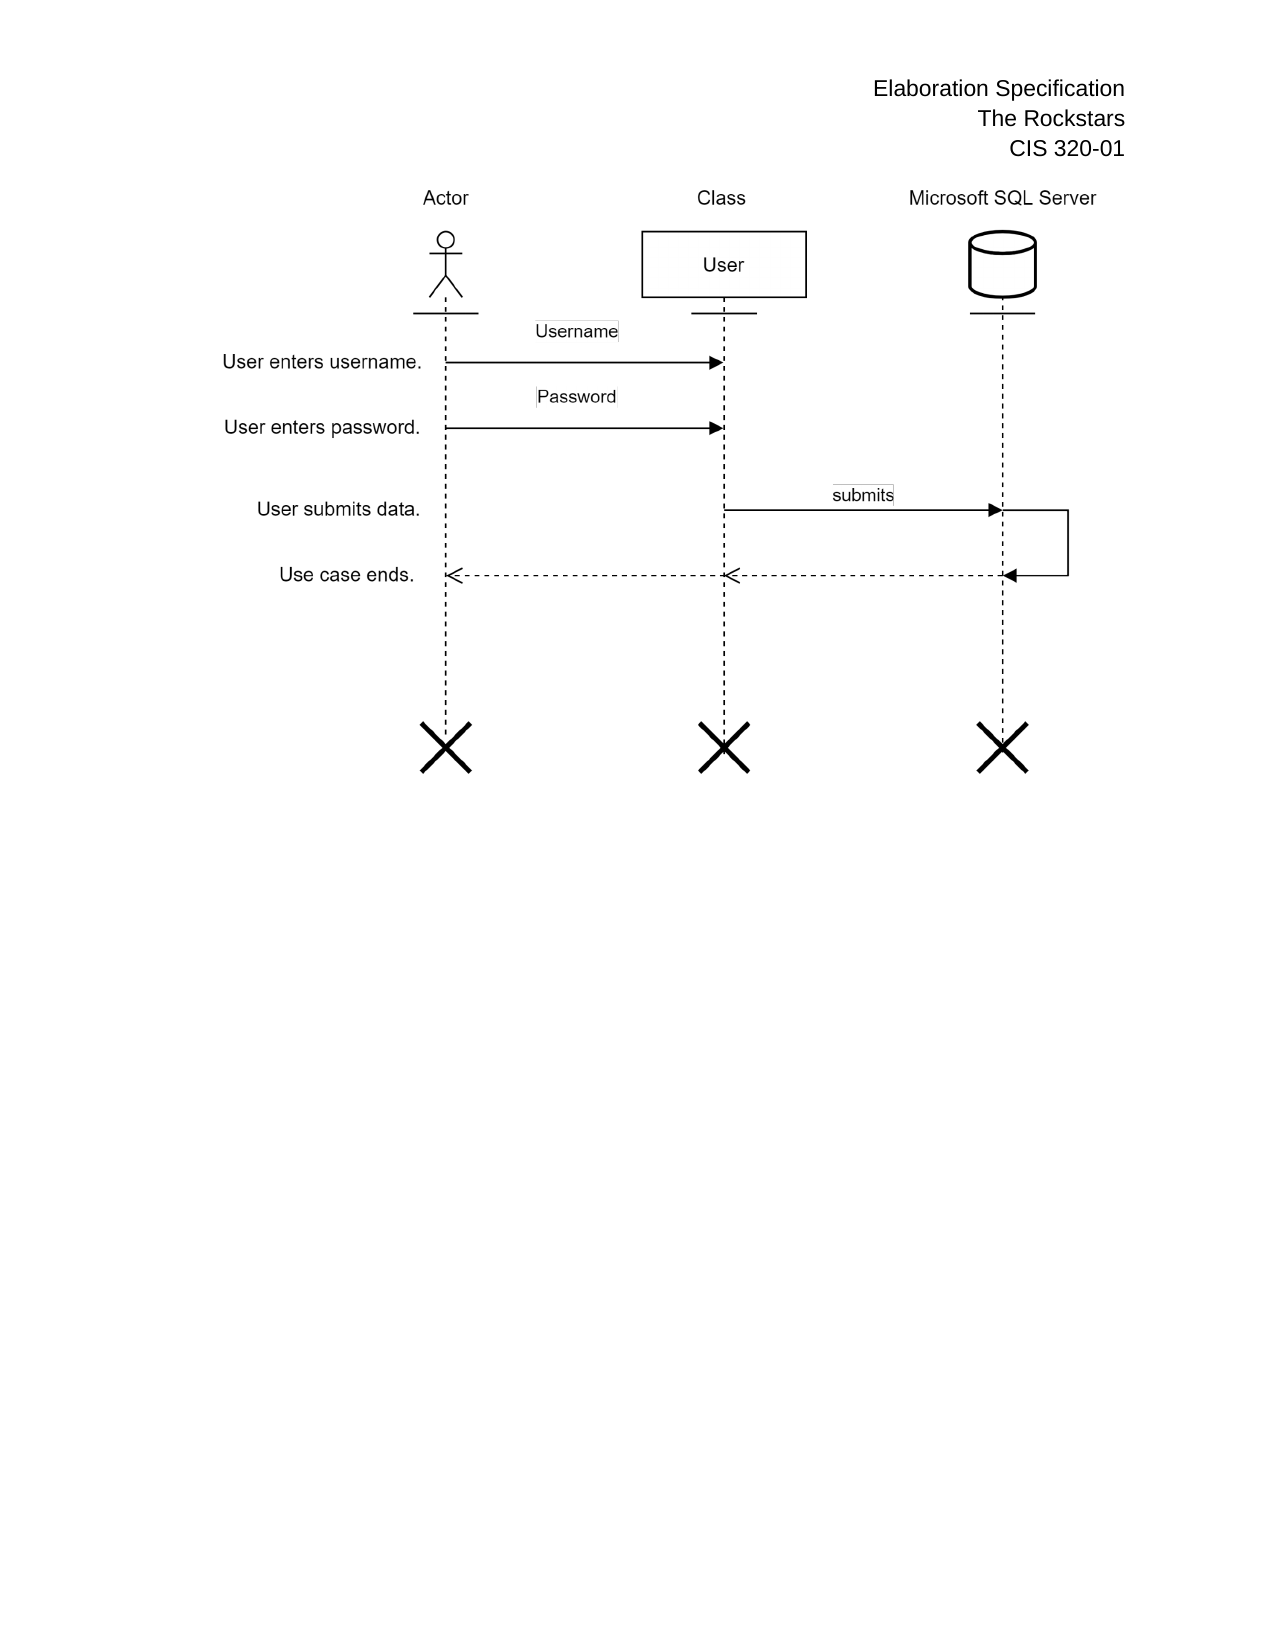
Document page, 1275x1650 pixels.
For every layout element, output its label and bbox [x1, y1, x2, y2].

picture [150, 165, 1125, 791]
